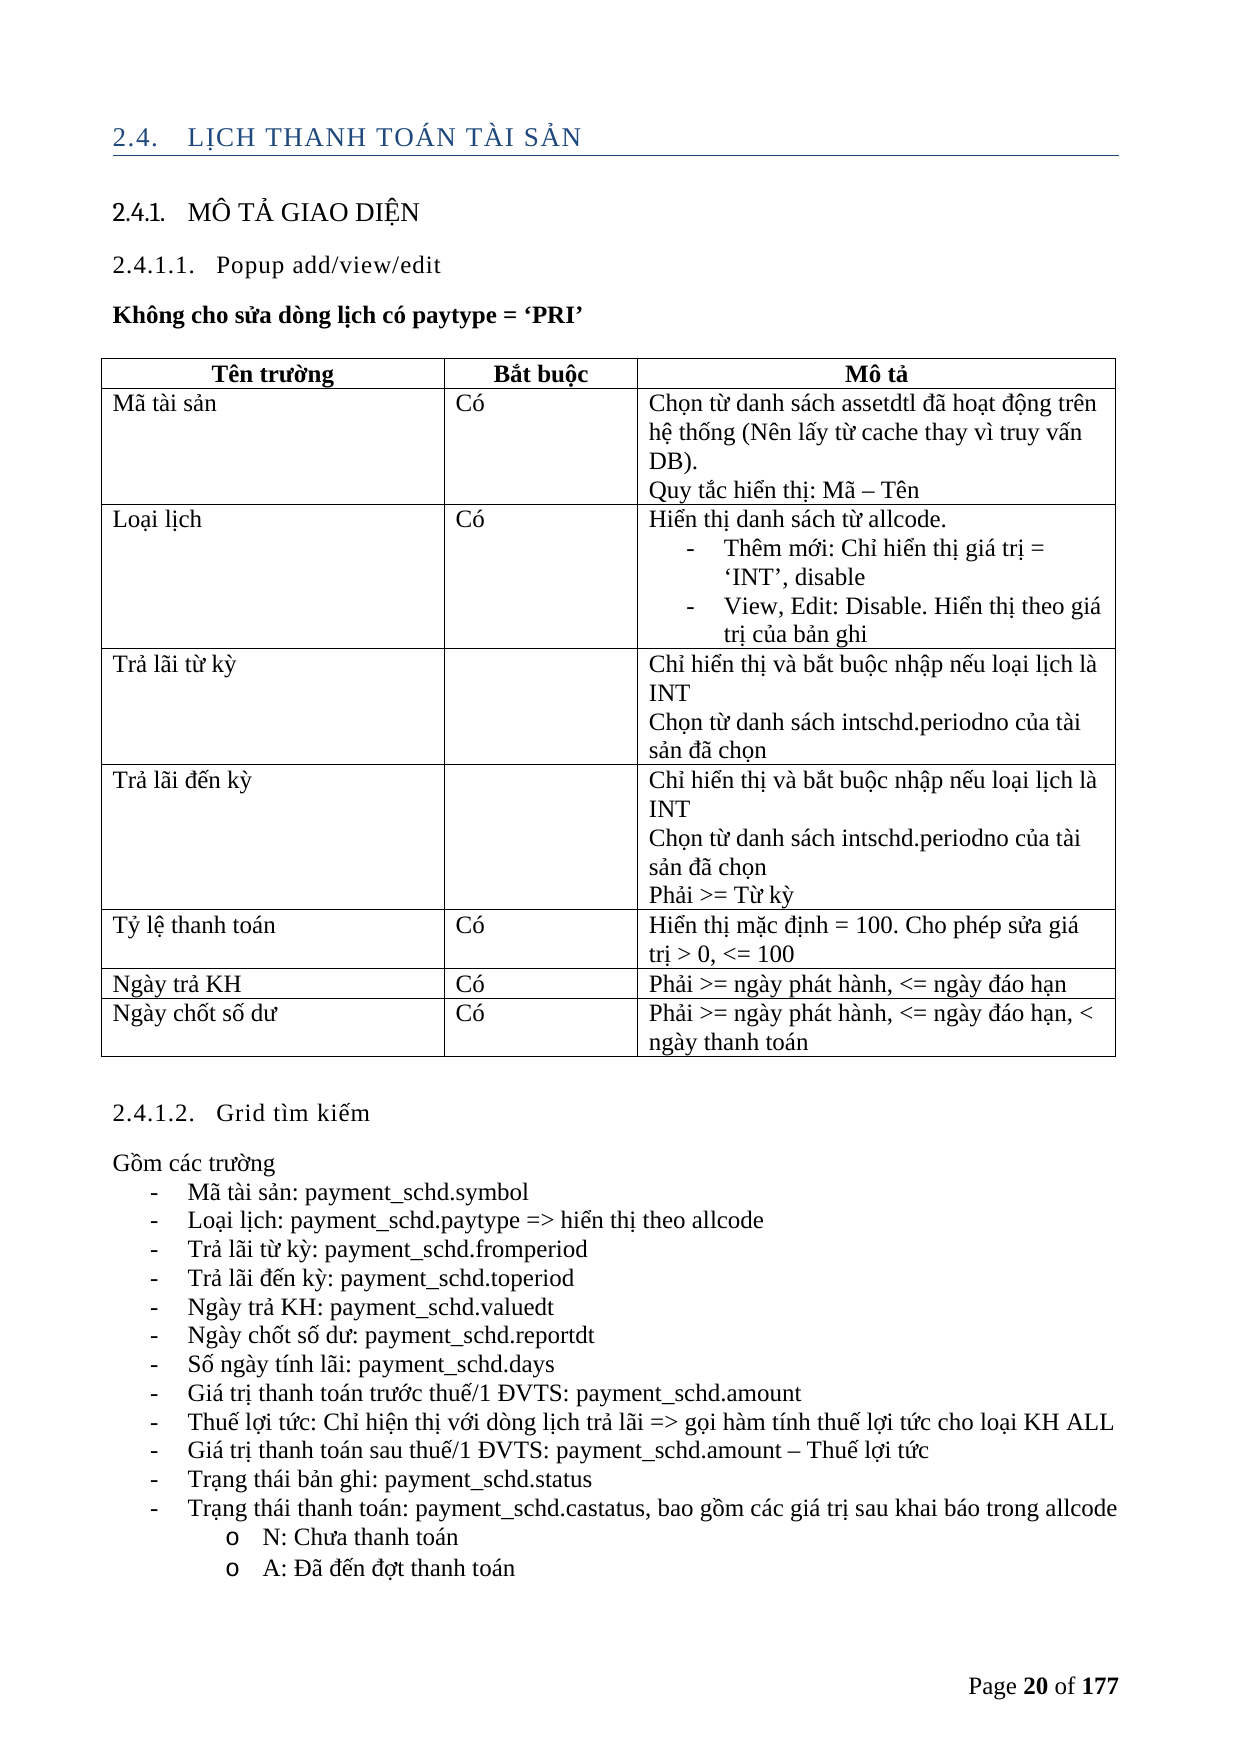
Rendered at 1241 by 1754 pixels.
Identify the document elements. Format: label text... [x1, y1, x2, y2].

list Thuế lợi tức: Chỉ hiện thị với dòng lịch trả lãi => gọi hàm tính thuế lợi tức cho loại KH ALL [150, 1407, 1119, 1436]
list Ngày trả KH: payment_schd.valuedt [150, 1292, 1119, 1321]
subtitle Grid tìm kiếm [112, 1098, 1119, 1127]
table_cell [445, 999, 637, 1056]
subtitle Lịch thanh toán tài sản [112, 121, 1119, 156]
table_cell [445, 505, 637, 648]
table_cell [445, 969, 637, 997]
list Giá trị thanh toán trước thuế/1 ĐVTS: payment_schd.amount [150, 1378, 1119, 1407]
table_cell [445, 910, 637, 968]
list N: Chưa thanh toán [225, 1522, 1119, 1553]
text Không cho sửa dòng lịch có paytype = ‘PRI’ [112, 300, 1119, 329]
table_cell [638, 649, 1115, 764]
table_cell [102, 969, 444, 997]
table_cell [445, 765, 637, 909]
list Số ngày tính lãi: payment_schd.days [150, 1349, 1119, 1378]
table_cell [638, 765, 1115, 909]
list Trả lãi từ kỳ: payment_schd.fromperiod [150, 1234, 1119, 1263]
list Trạng thái bản ghi: payment_schd.status [150, 1464, 1119, 1493]
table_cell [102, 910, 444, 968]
subtitle mô tả giao diện [112, 196, 1119, 228]
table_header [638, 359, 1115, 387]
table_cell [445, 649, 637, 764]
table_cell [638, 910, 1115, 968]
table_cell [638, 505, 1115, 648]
list Ngày chốt số dư: payment_schd.reportdt [150, 1321, 1119, 1349]
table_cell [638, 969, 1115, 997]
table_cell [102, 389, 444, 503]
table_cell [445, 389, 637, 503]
list Trả lãi đến kỳ: payment_schd.toperiod [150, 1263, 1119, 1292]
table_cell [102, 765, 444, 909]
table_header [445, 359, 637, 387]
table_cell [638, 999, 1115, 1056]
list Giá trị thanh toán sau thuế/1 ĐVTS: payment_schd.amount – Thuế lợi tức [150, 1436, 1119, 1464]
list Mã tài sản: payment_schd.symbol [150, 1177, 1119, 1206]
list A: Đã đến đợt thanh toán [225, 1553, 1119, 1583]
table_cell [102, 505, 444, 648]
list Trạng thái thanh toán: payment_schd.castatus, bao gồm các giá trị sau khai báo trong allcode [150, 1493, 1119, 1522]
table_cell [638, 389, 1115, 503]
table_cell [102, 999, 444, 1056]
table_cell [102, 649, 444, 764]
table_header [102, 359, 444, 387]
subtitle Popup add/view/edit [112, 250, 1119, 279]
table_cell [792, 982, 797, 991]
text Gồm các trường [112, 1148, 1119, 1177]
list Loại lịch: payment_schd.paytype => hiển thị theo allcode [150, 1206, 1119, 1234]
